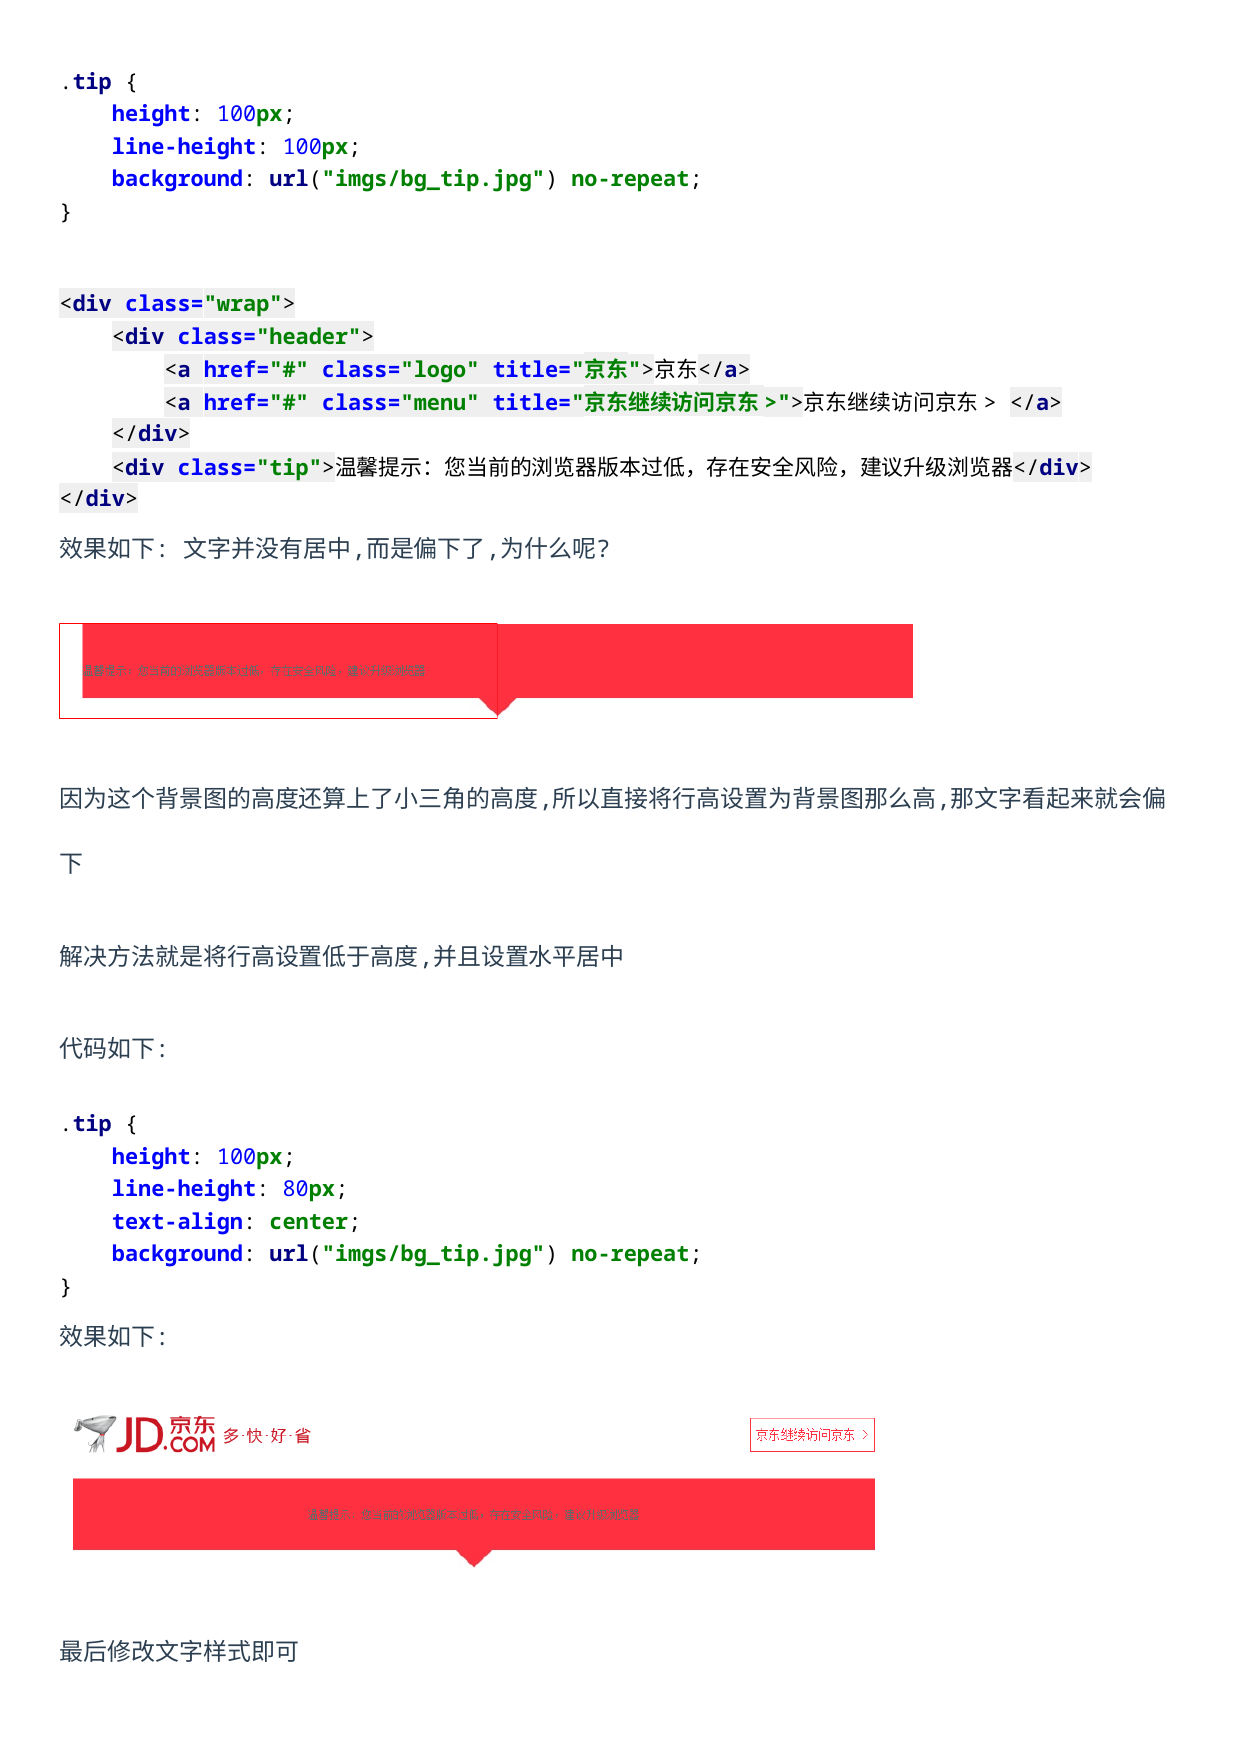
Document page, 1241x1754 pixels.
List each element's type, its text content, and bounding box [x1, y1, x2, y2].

text 因为这个背景图的高度还算上了小三角的高度,所以直接将行高设置为背景图那么高,那文字看起来就会偏下 [59, 764, 1181, 894]
text 效果如下: [59, 1302, 1181, 1367]
text <div class="wrap"> <div class="header"> <a href="#" class="logo" title="京东">京东</a> <a href="#" class="menu" title="京东继续访问京东 >">京东继续访问京东 > </a> </div> <div class="tip">温馨提示：您当前的浏览器版本过低，存在安全风险，建议升级浏览器</div> </div> [59, 287, 1181, 514]
text .tip { height: 100px; line-height: 80px; text-align: center; background: url("imgs/bg_tip.jpg") no-repeat; } [59, 1107, 1181, 1302]
text 解决方法就是将行高设置低于高度,并且设置水平居中 [59, 922, 1181, 987]
text .tip { height: 100px; line-height: 100px; background: url("imgs/bg_tip.jpg") no-repeat; } [59, 64, 1181, 227]
picture [59, 607, 925, 736]
picture [59, 1402, 925, 1582]
text 代码如下: [59, 1014, 1181, 1079]
text 效果如下: 文字并没有居中,而是偏下了,为什么呢? [59, 514, 1181, 579]
text 最后修改文字样式即可 [59, 1617, 1181, 1682]
